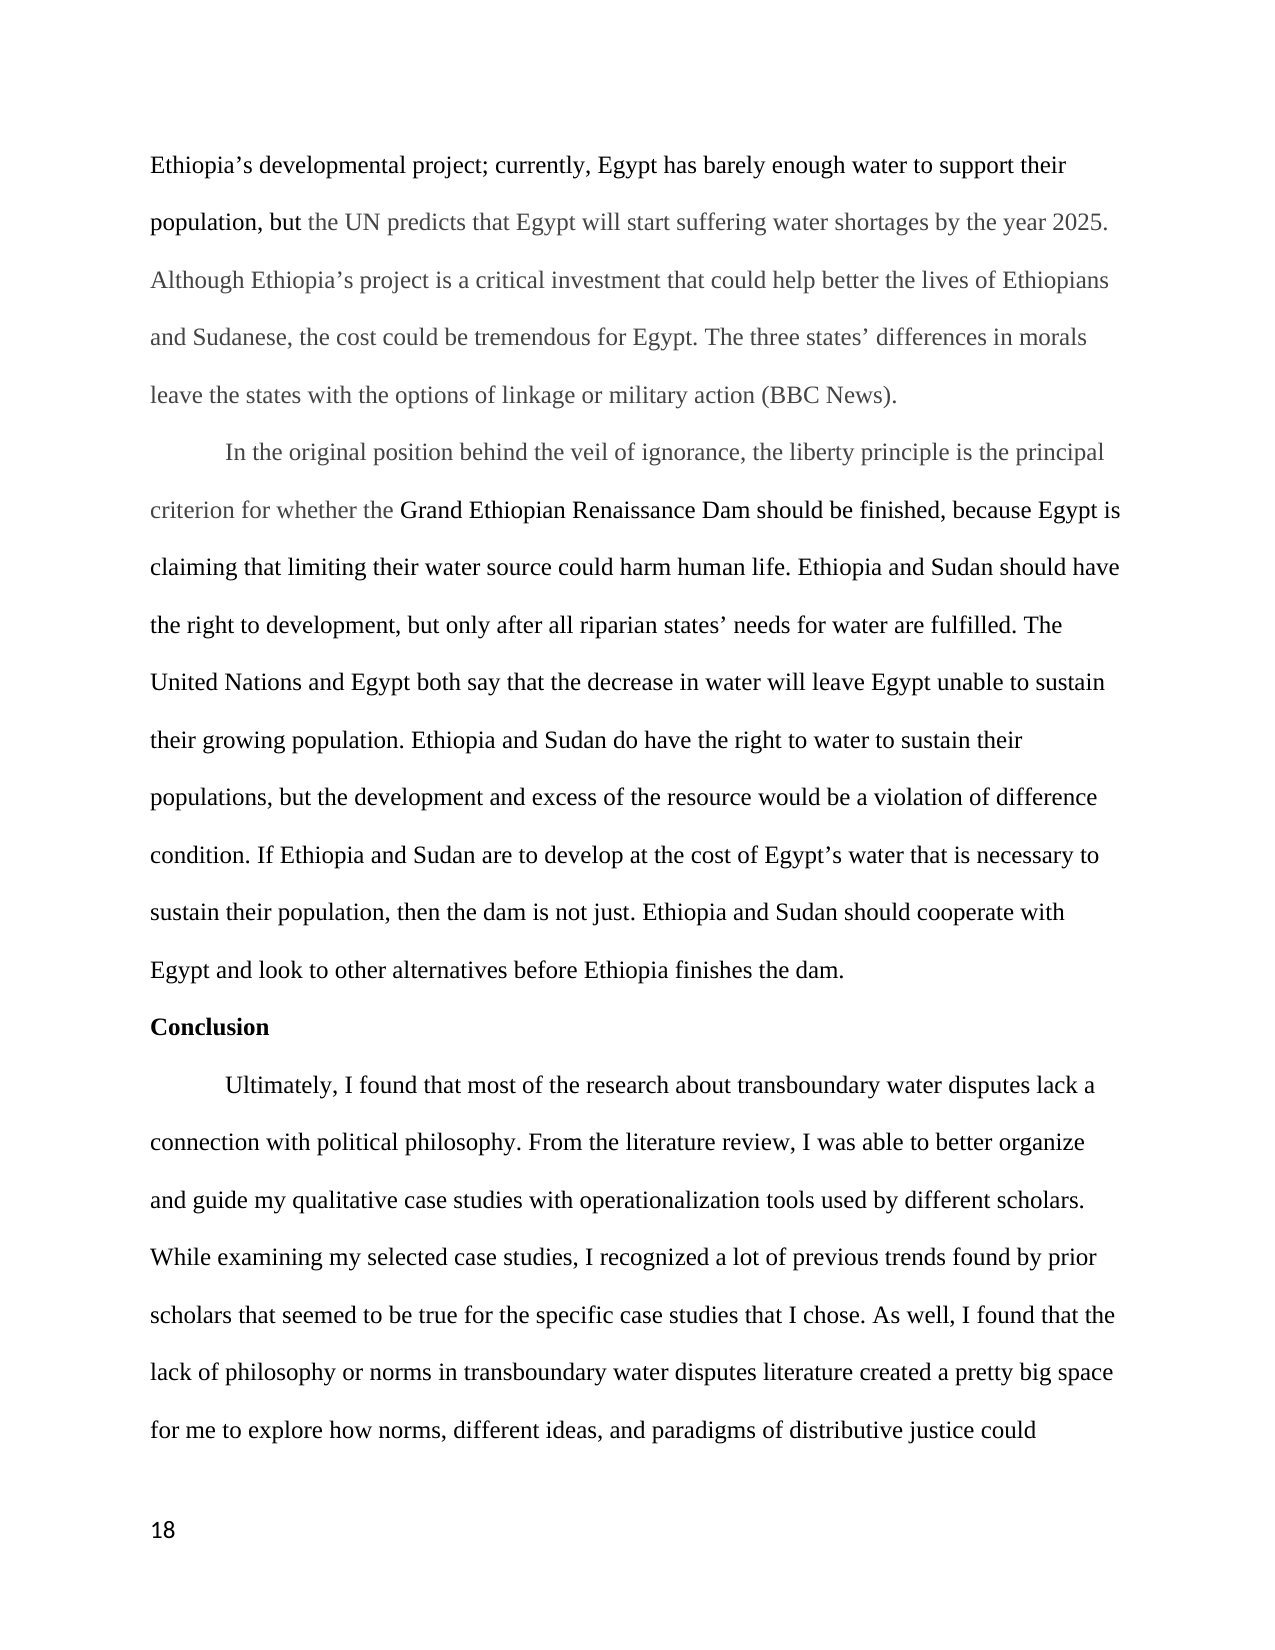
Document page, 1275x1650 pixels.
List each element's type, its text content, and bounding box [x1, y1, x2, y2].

text In the original position behind the veil of ignorance, the liberty principle is the principal criterion for whether the Grand Ethiopian Renaissance Dam should be finished, because Egypt is claiming that limiting their water source could harm human life. Ethiopia and Sudan should have the right to development, but only after all riparian states’ needs for water are fulfilled. The United Nations and Egypt both say that the decrease in water will leave Egypt unable to sustain their growing population. Ethiopia and Sudan do have the right to water to sustain their populations, but the development and excess of the resource would be a violation of difference condition. If Ethiopia and Sudan are to develop at the cost of Egypt’s water that is necessary to sustain their population, then the dam is not just. Ethiopia and Sudan should cooperate with Egypt and look to other alternatives before Ethiopia finishes the dam. [150, 437, 1125, 984]
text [150, 150, 1125, 409]
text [150, 1070, 1125, 1444]
text Conclusion [150, 1012, 1125, 1041]
